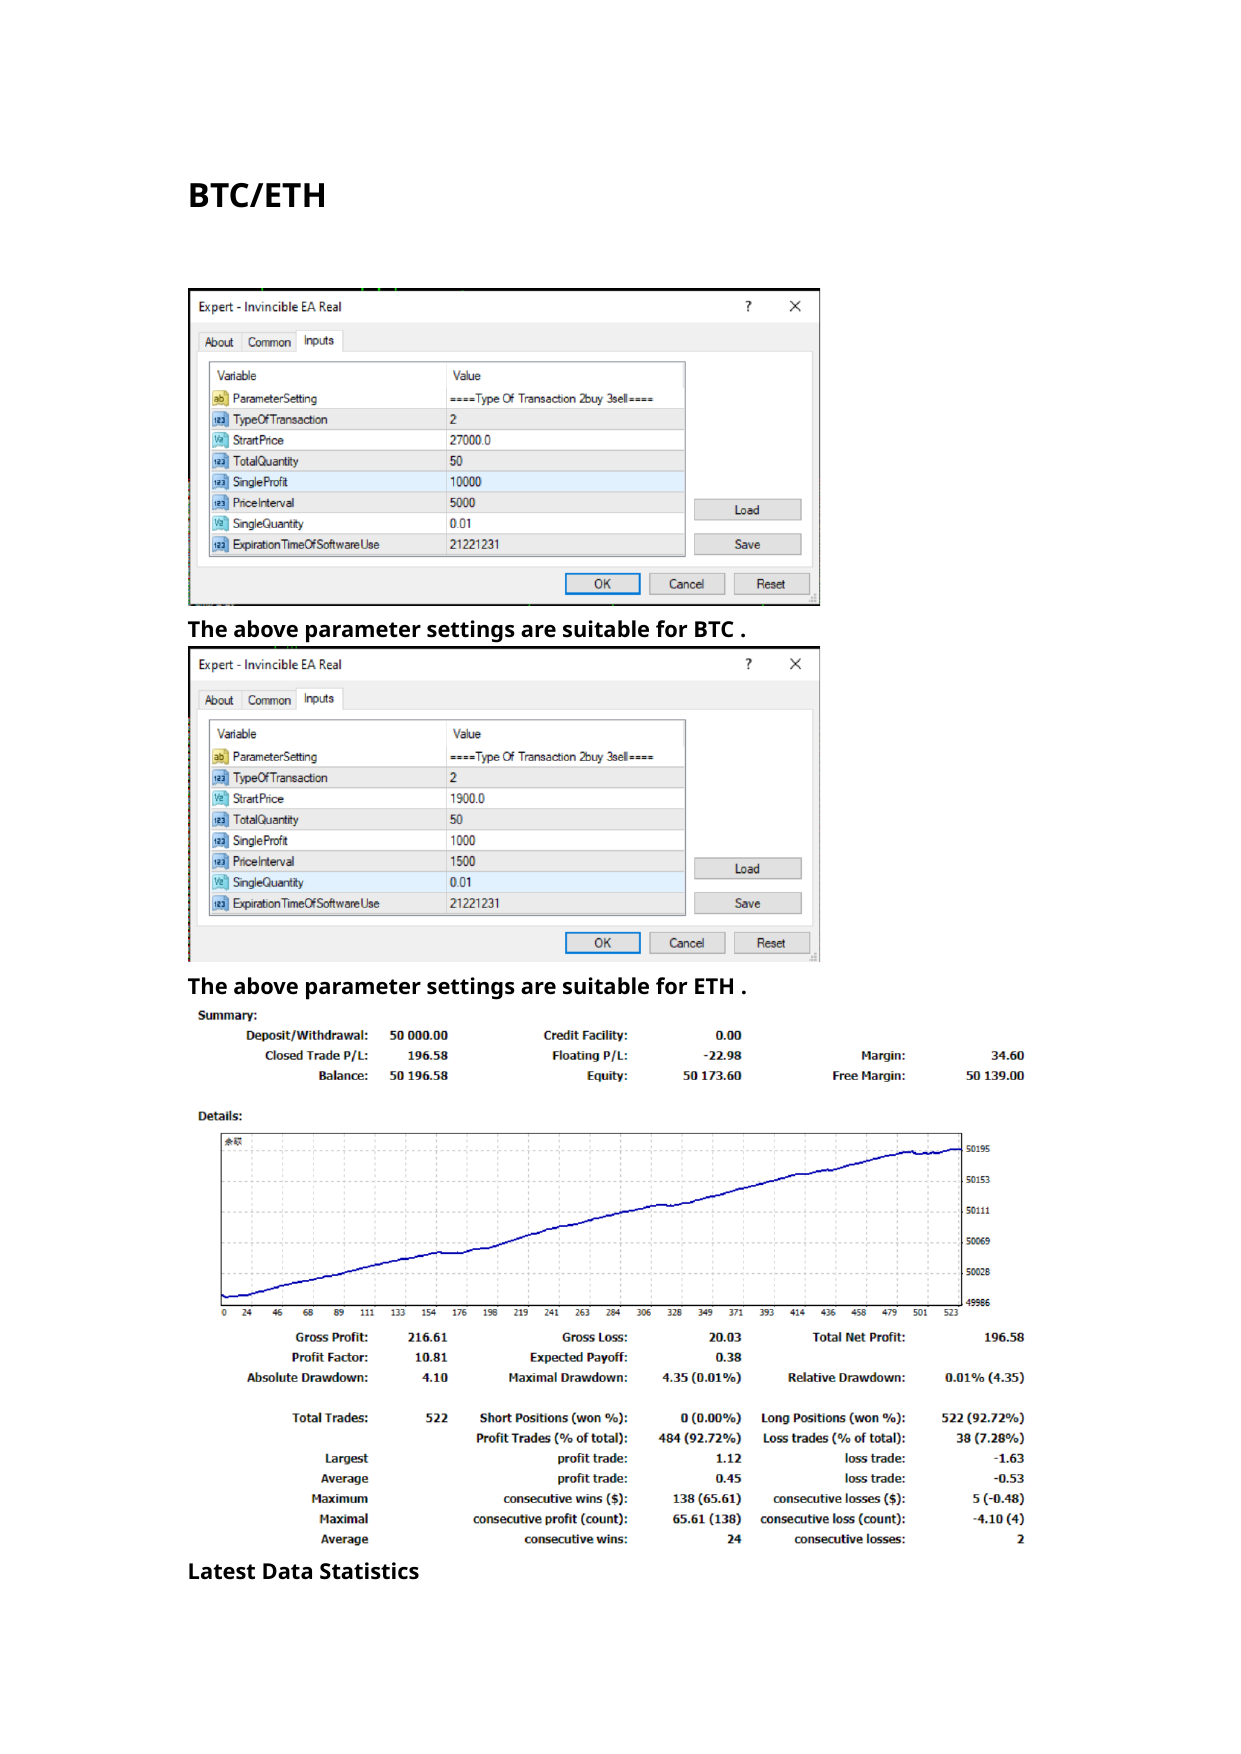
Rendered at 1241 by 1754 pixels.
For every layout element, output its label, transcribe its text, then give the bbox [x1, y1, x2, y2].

text Latest Data Statistics [187, 1555, 1053, 1587]
text The above parameter settings are suitable for BTC . [187, 612, 1053, 645]
text The above parameter settings are suitable for ETH . [187, 970, 1053, 1002]
picture [187, 644, 821, 962]
picture [187, 287, 821, 606]
picture [187, 1002, 1053, 1549]
subtitle BTC/ETH [187, 162, 1053, 227]
